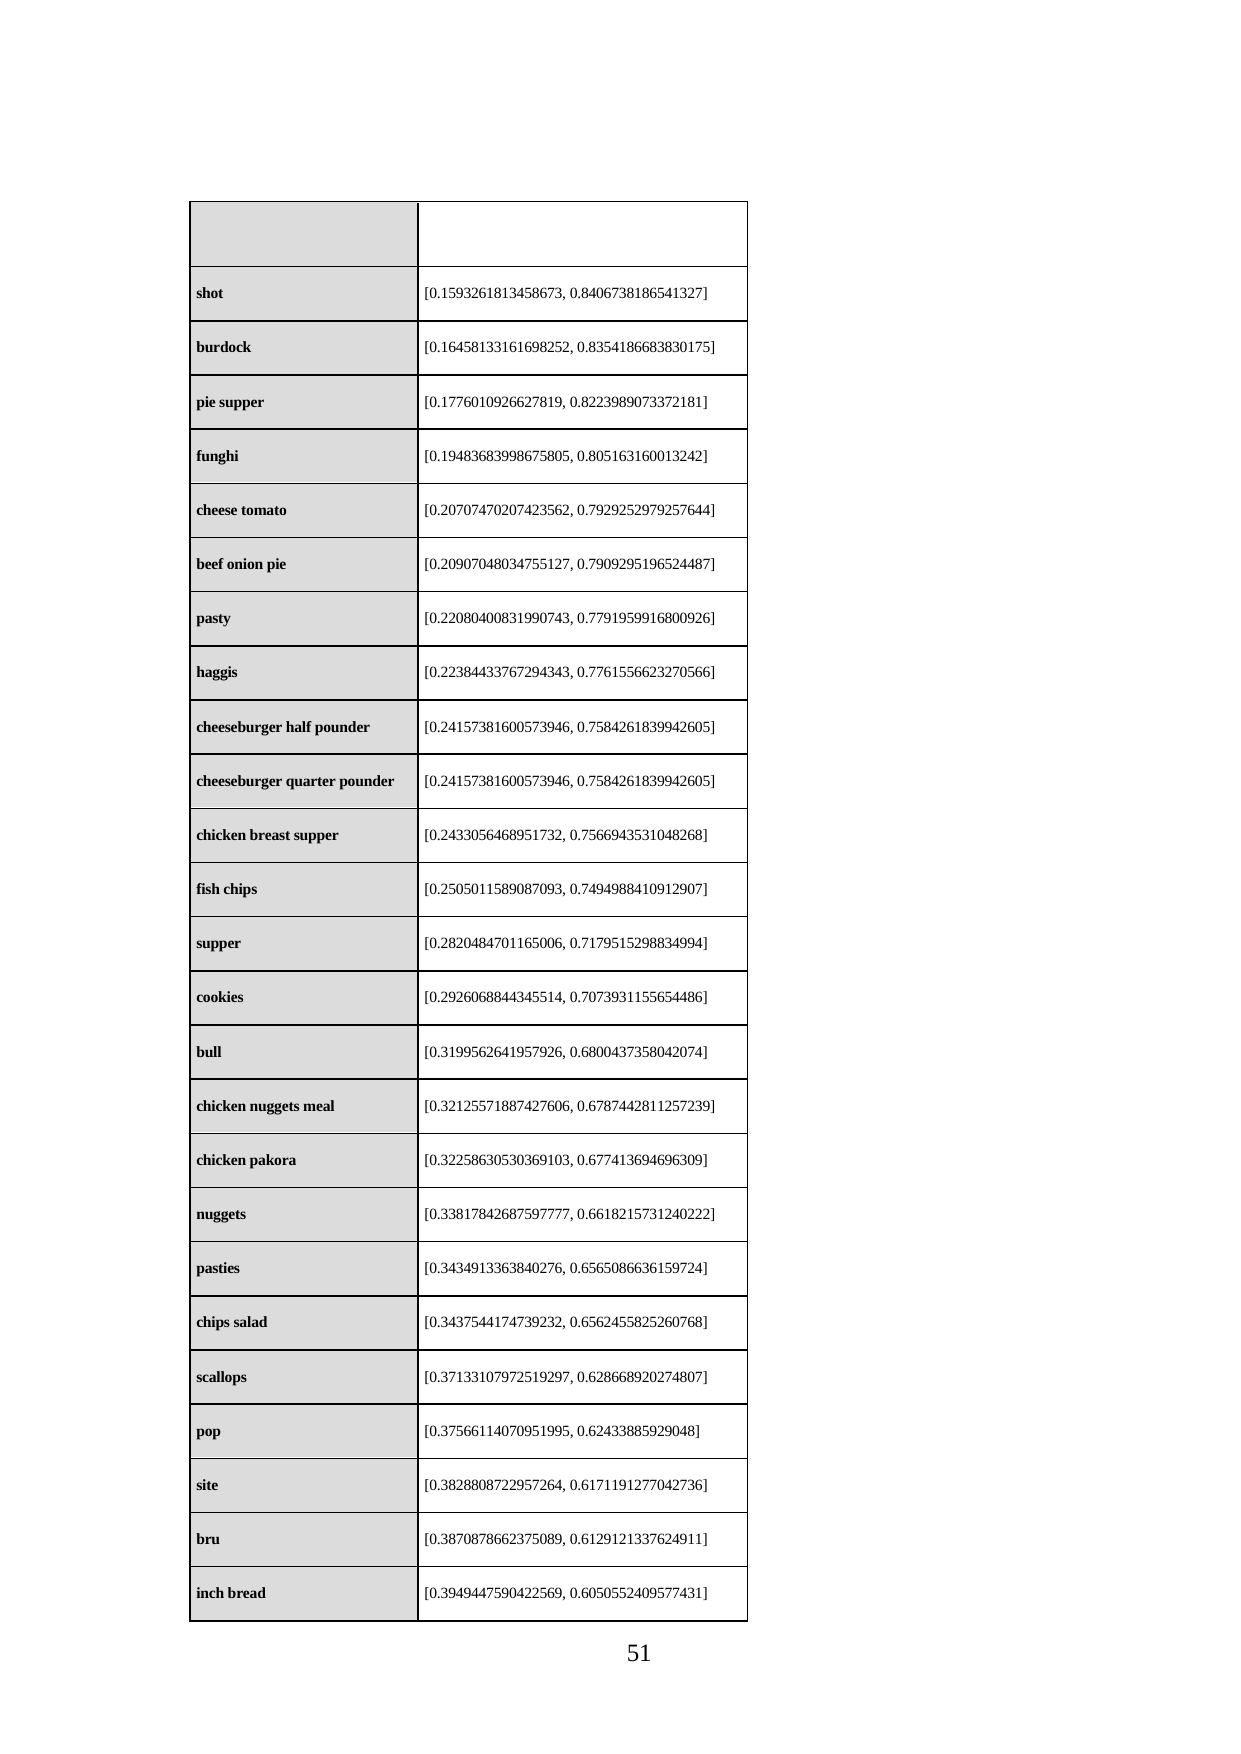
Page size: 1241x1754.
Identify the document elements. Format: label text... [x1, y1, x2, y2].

table_cell [0.3434913363840276, 0.6565086636159724] [419, 1242, 747, 1295]
table_cell shot [191, 267, 417, 320]
table_cell site [191, 1459, 417, 1512]
table_cell [0.37566114070951995, 0.62433885929048] [419, 1405, 747, 1457]
table_cell [0.3949447590422569, 0.6050552409577431] [419, 1567, 747, 1620]
table_cell haggis [191, 647, 417, 699]
table_cell cheese tomato [191, 484, 417, 537]
table_cell chicken pakora [191, 1134, 417, 1187]
table_cell cheeseburger quarter pounder [191, 755, 417, 807]
table_cell [0.24157381600573946, 0.7584261839942605] [419, 755, 747, 807]
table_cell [419, 202, 747, 266]
table_cell [0.19483683998675805, 0.805163160013242] [419, 430, 747, 482]
table_cell supper [191, 917, 417, 970]
table_cell bru [191, 1513, 417, 1566]
table_cell burdock [191, 322, 417, 374]
table_cell pop [191, 1405, 417, 1457]
table_cell [0.3870878662375089, 0.6129121337624911] [419, 1513, 747, 1566]
table_cell [0.3828808722957264, 0.6171191277042736] [419, 1459, 747, 1512]
table_cell [0.37133107972519297, 0.628668920274807] [419, 1351, 747, 1403]
table_cell [0.1593261813458673, 0.8406738186541327] [419, 267, 747, 320]
table_cell [0.16458133161698252, 0.8354186683830175] [419, 322, 747, 374]
table_cell pasty [191, 592, 417, 645]
table_cell [0.22384433767294343, 0.7761556623270566] [419, 647, 747, 699]
table_cell [0.32258630530369103, 0.677413694696309] [419, 1134, 747, 1187]
table_cell cookies [191, 972, 417, 1024]
table_cell chips salad [191, 1297, 417, 1349]
table_cell funghi [191, 430, 417, 482]
table_cell chicken nuggets meal [191, 1080, 417, 1132]
table_cell [0.22080400831990743, 0.7791959916800926] [419, 592, 747, 645]
table_cell scallops [191, 1351, 417, 1403]
table_cell [0.24157381600573946, 0.7584261839942605] [419, 701, 747, 753]
table_cell inch bread [191, 1567, 417, 1620]
table_cell bull [191, 1026, 417, 1078]
table_cell [0.2820484701165006, 0.7179515298834994] [419, 917, 747, 970]
table_cell [0.32125571887427606, 0.6787442811257239] [419, 1080, 747, 1132]
table_cell [0.1776010926627819, 0.8223989073372181] [419, 376, 747, 428]
table_cell [0.3199562641957926, 0.6800437358042074] [419, 1026, 747, 1078]
table_cell beef onion pie [191, 538, 417, 591]
table_cell chicken breast supper [191, 809, 417, 862]
table_cell [0.2505011589087093, 0.7494988410912907] [419, 863, 747, 916]
table_cell [0.2926068844345514, 0.7073931155654486] [419, 972, 747, 1024]
table_cell [0.33817842687597777, 0.6618215731240222] [419, 1188, 747, 1241]
table_cell nuggets [191, 1188, 417, 1241]
table_cell fish chips [191, 863, 417, 916]
table_cell king rib [191, 202, 418, 266]
table_cell [0.20707470207423562, 0.7929252979257644] [419, 484, 747, 537]
table_cell pie supper [191, 376, 417, 428]
table_cell [0.20907048034755127, 0.7909295196524487] [419, 538, 747, 591]
table_cell pasties [191, 1242, 417, 1295]
table_cell cheeseburger half pounder [191, 701, 417, 753]
table_cell [0.3437544174739232, 0.6562455825260768] [419, 1297, 747, 1349]
table_cell [0.2433056468951732, 0.7566943531048268] [419, 809, 747, 862]
